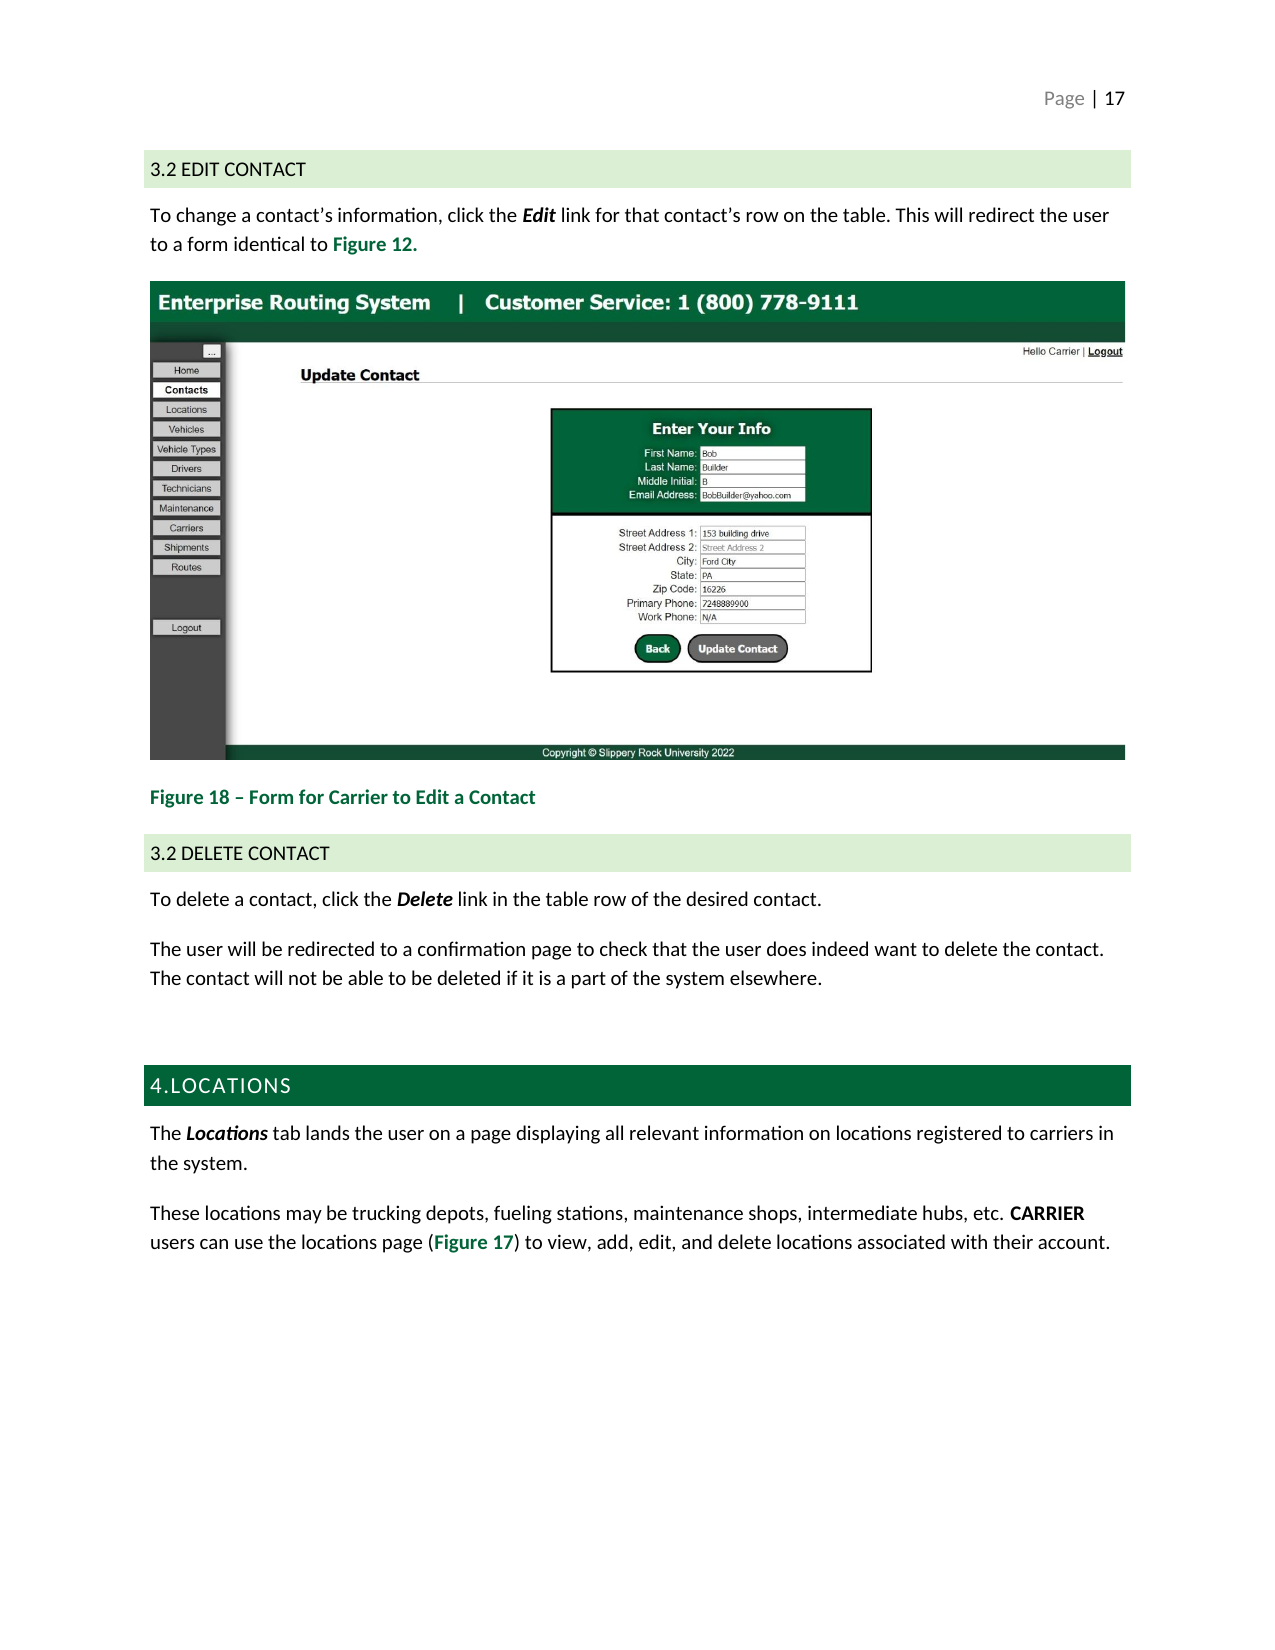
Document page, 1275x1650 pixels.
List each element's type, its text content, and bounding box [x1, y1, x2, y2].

text The Locations tab lands the user on a page displaying all relevant information on locations registered to carriers in the system. [150, 1121, 1125, 1175]
text The user will be redirected to a confirmation page to check that the user does indeed want to delete the contact. The contact will not be able to be deleted if it is a part of the system elsewhere. [150, 936, 1125, 991]
text Figure 18 – Form for Carrier to Edit a Contact [150, 784, 1125, 809]
text 3.2 DELETE CONTACT [150, 840, 1125, 866]
picture [150, 281, 1125, 760]
text To delete a contact, click the Delete link in the table row of the desired contact. [150, 886, 1125, 912]
text These locations may be trucking depots, fueling stations, maintenance shops, intermediate hubs, etc. CARRIER users can use the locations page (Figure 17) to view, add, edit, and delete locations associated with their account. [150, 1200, 1125, 1254]
subtitle 4.Locations [150, 1072, 1125, 1100]
text 3.2 EDIT CONTACT [150, 156, 1125, 182]
text To change a contact’s information, click the Edit link for that contact’s row on the table. This will redirect the user to a form identical to Figure 12. [150, 202, 1125, 257]
